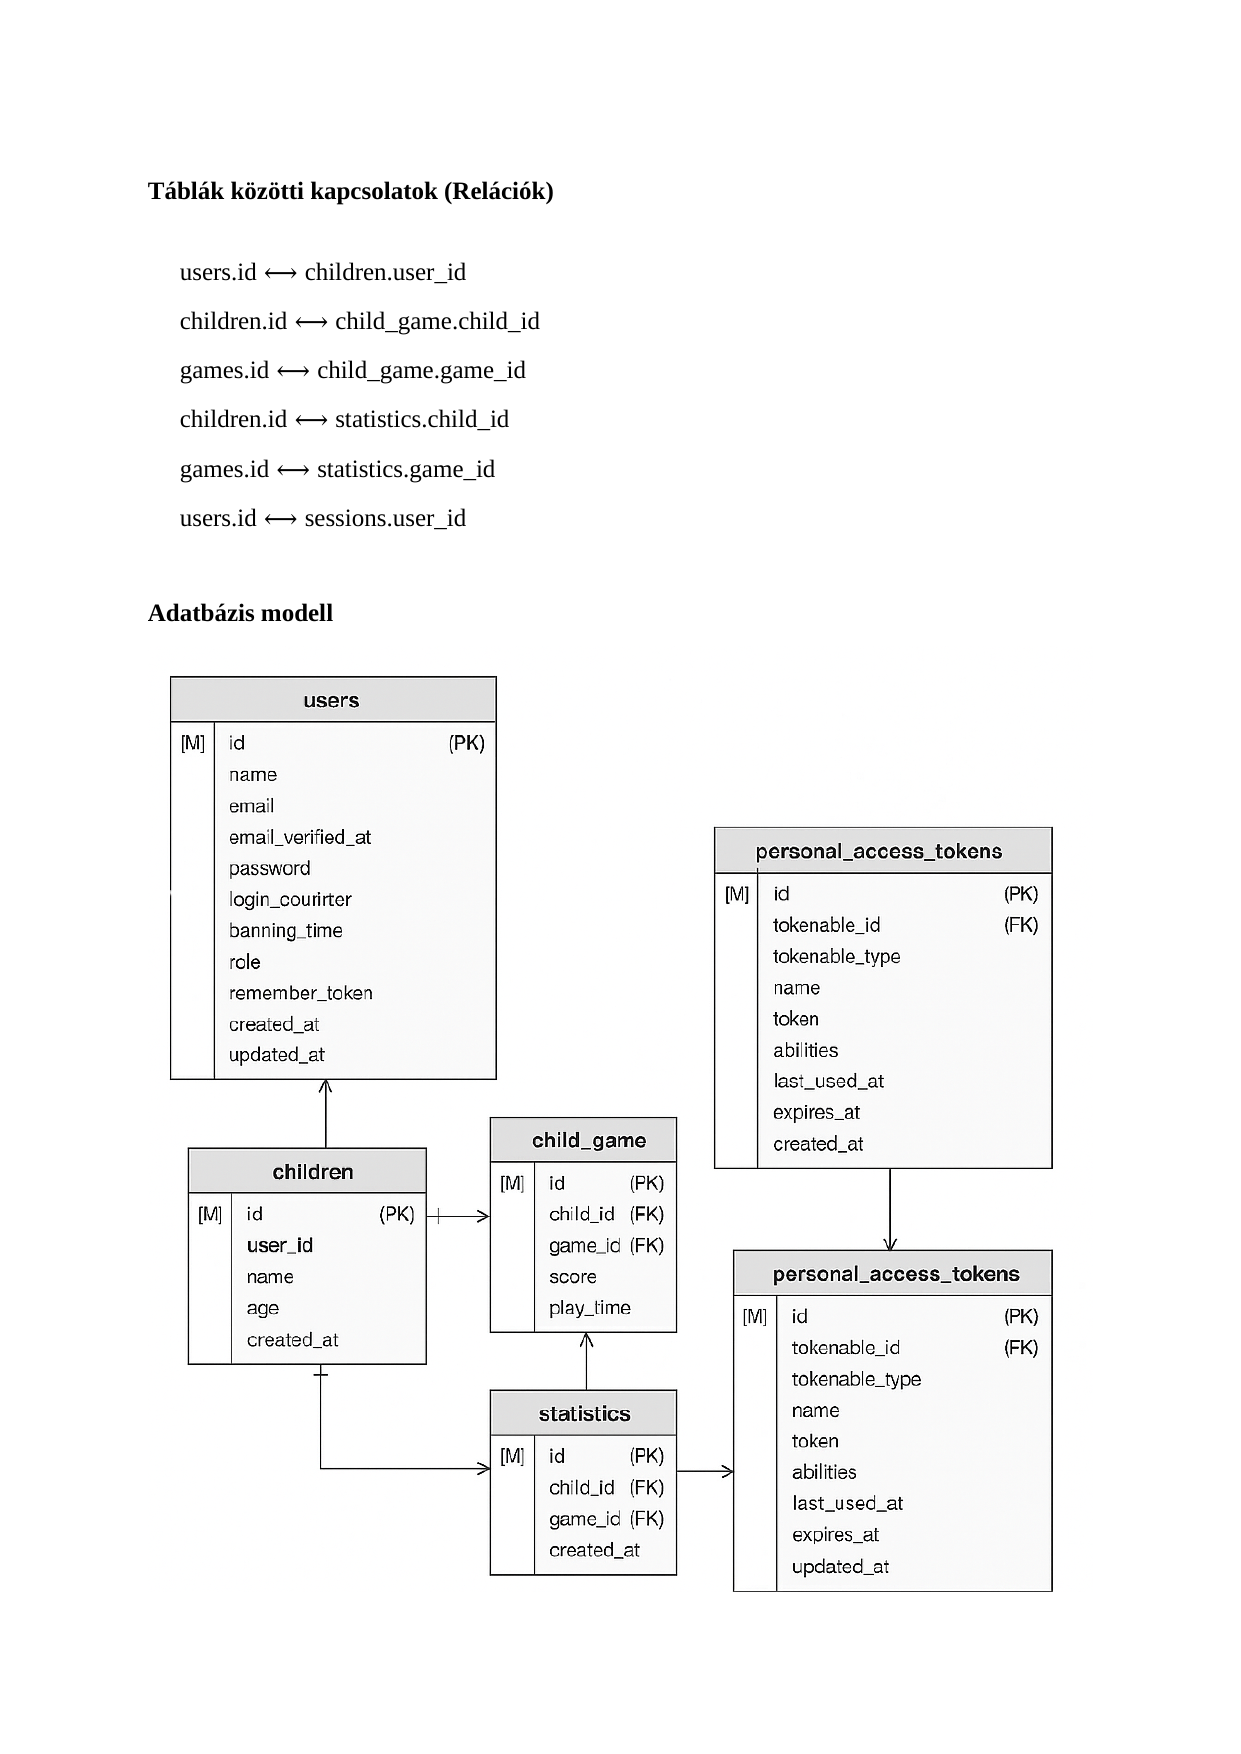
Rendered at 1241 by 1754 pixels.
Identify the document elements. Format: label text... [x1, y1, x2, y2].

text  children.id ⟷ statistics.child_id [148, 403, 1093, 433]
list Táblák közötti kapcsolatok (Relációk) [148, 176, 1093, 205]
text  games.id ⟷ child_game.game_id [148, 354, 1093, 384]
text  users.id ⟷ children.user_id [148, 255, 1093, 285]
text Adatbázis modell [148, 598, 1093, 627]
text  children.id ⟷ child_game.child_id [148, 304, 1093, 334]
picture [147, 646, 1093, 1592]
text  users.id ⟷ sessions.user_id [148, 501, 1093, 532]
text  games.id ⟷ statistics.game_id [148, 452, 1093, 482]
